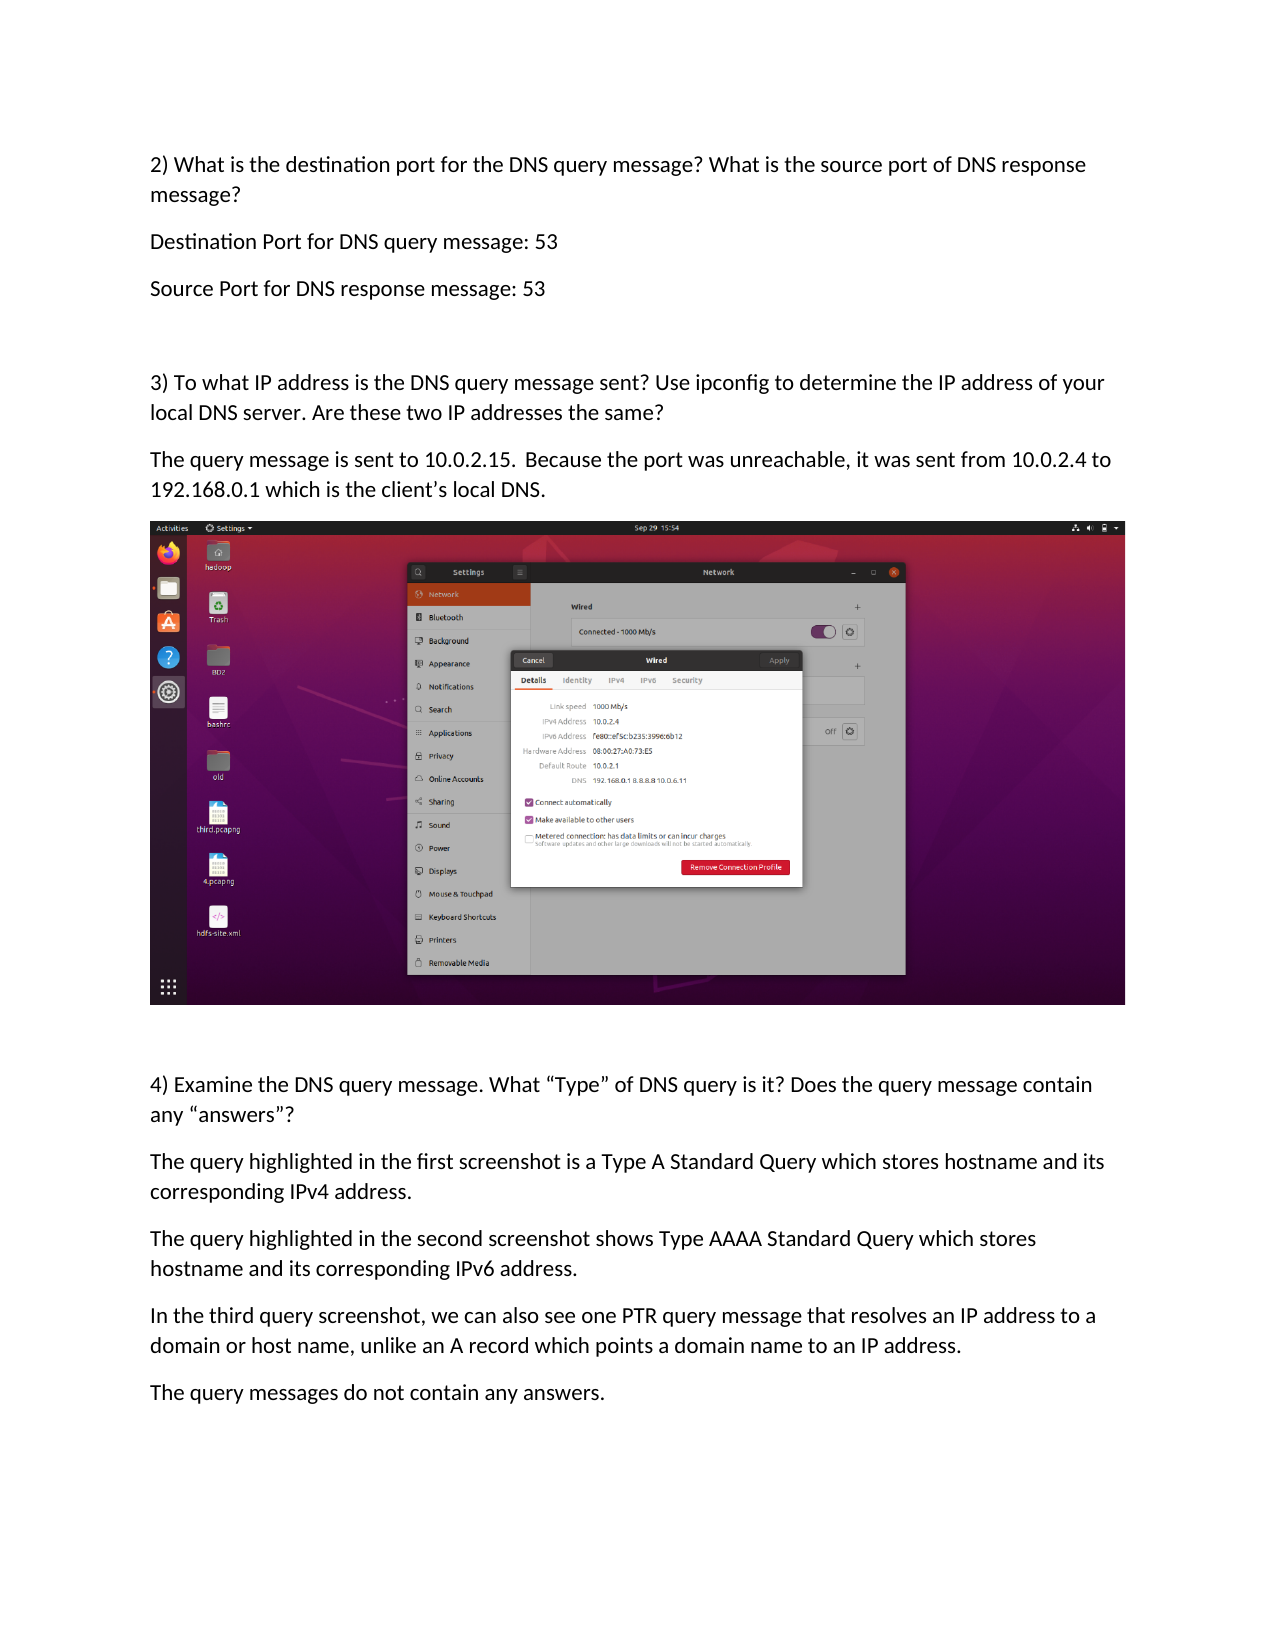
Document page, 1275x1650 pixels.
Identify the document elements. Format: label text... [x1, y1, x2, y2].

picture [150, 521, 1125, 1005]
text 2) What is the destination port for the DNS query message? What is the source port of DNS response message? [150, 150, 1125, 208]
text The query messages do not contain any answers. [150, 1378, 1125, 1406]
text 3) To what IP address is the DNS query message sent? Use ipconfig to determine the IP address of your local DNS server. Are these two IP addresses the same? [150, 368, 1125, 426]
text The query message is sent to 10.0.2.15. Because the port was unreachable, it was sent from 10.0.2.4 to 192.168.0.1 which is the client’s local DNS. [150, 445, 1125, 503]
text The query highlighted in the first screenshot is a Type A Standard Query which stores hostname and its corresponding IPv4 address. [150, 1147, 1125, 1205]
text 4) Examine the DNS query message. What “Type” of DNS query is it? Does the query message contain any “answers”? [150, 1070, 1125, 1128]
text Destination Port for DNS query message: 53 [150, 227, 1125, 255]
text Source Port for DNS response message: 53 [150, 274, 1125, 302]
text The query highlighted in the second screenshot shows Type AAAA Standard Query which stores hostname and its corresponding IPv6 address. [150, 1224, 1125, 1282]
text In the third query screenshot, we can also see one PTR query message that resolves an IP address to a domain or host name, unlike an A record which points a domain name to an IP address. [150, 1301, 1125, 1359]
